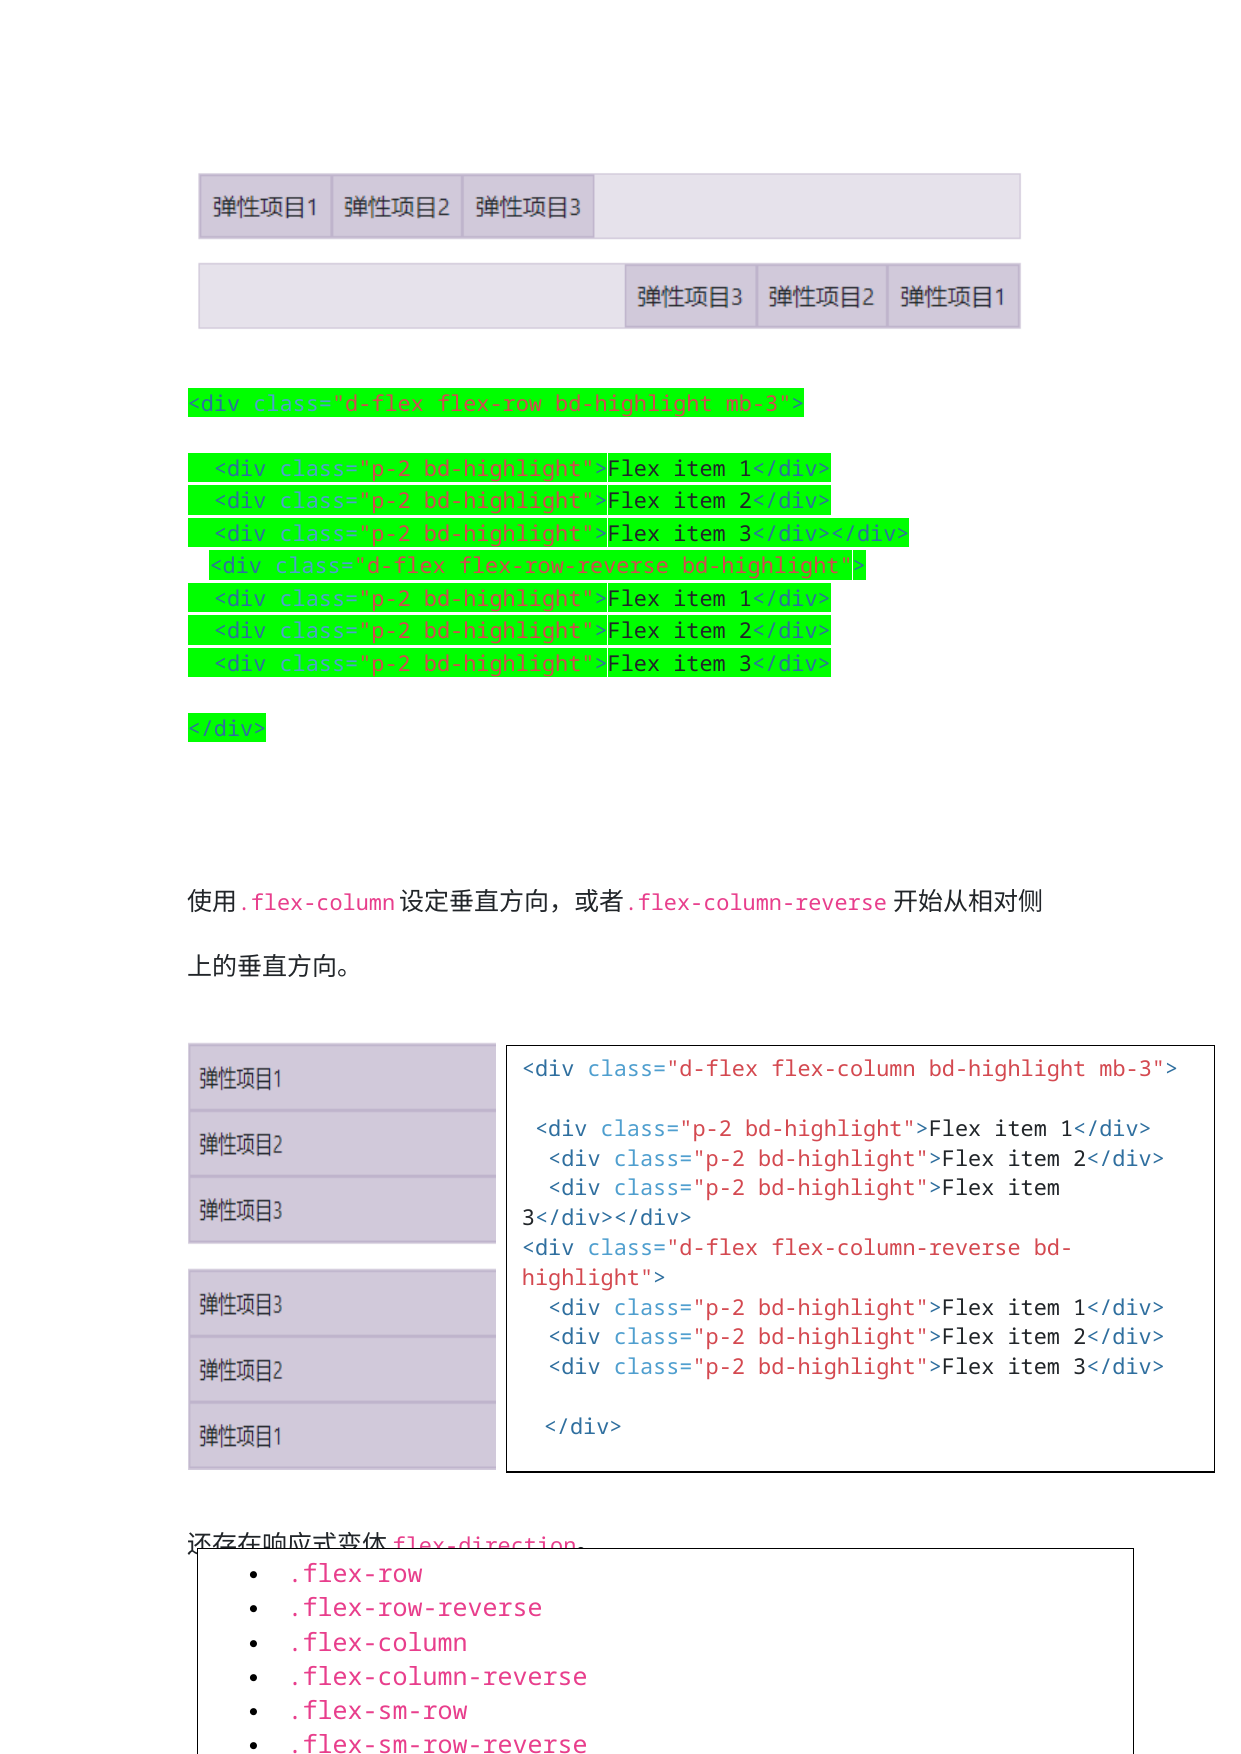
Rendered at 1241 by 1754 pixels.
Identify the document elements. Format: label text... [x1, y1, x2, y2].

text <div class="p-2 bd-highlight">Flex item 1</div> [187, 581, 1053, 614]
text <div class="p-2 bd-highlight">Flex item 2</div> [187, 484, 1053, 516]
picture [187, 163, 1053, 356]
text <div class="p-2 bd-highlight">Flex item 2</div> [187, 614, 1053, 646]
list 还存在响应式变体flex-direction。 [187, 1510, 1053, 1575]
text <div class="d-flex flex-row-reverse bd-highlight"> [187, 549, 1053, 581]
text <div class="p-2 bd-highlight">Flex item 3</div> [187, 646, 1053, 679]
text 使用.flex-column设定垂直方向，或者.flex-column-reverse 开始从相对侧上的垂直方向。 [187, 867, 1053, 997]
text </div> [187, 711, 1053, 744]
text <div class="p-2 bd-highlight">Flex item 1</div> [187, 451, 1053, 484]
text <div class="d-flex flex-row bd-highlight mb-3"> [187, 386, 1053, 419]
picture [187, 1038, 496, 1470]
text <div class="p-2 bd-highlight">Flex item 3</div></div> [187, 516, 1053, 549]
